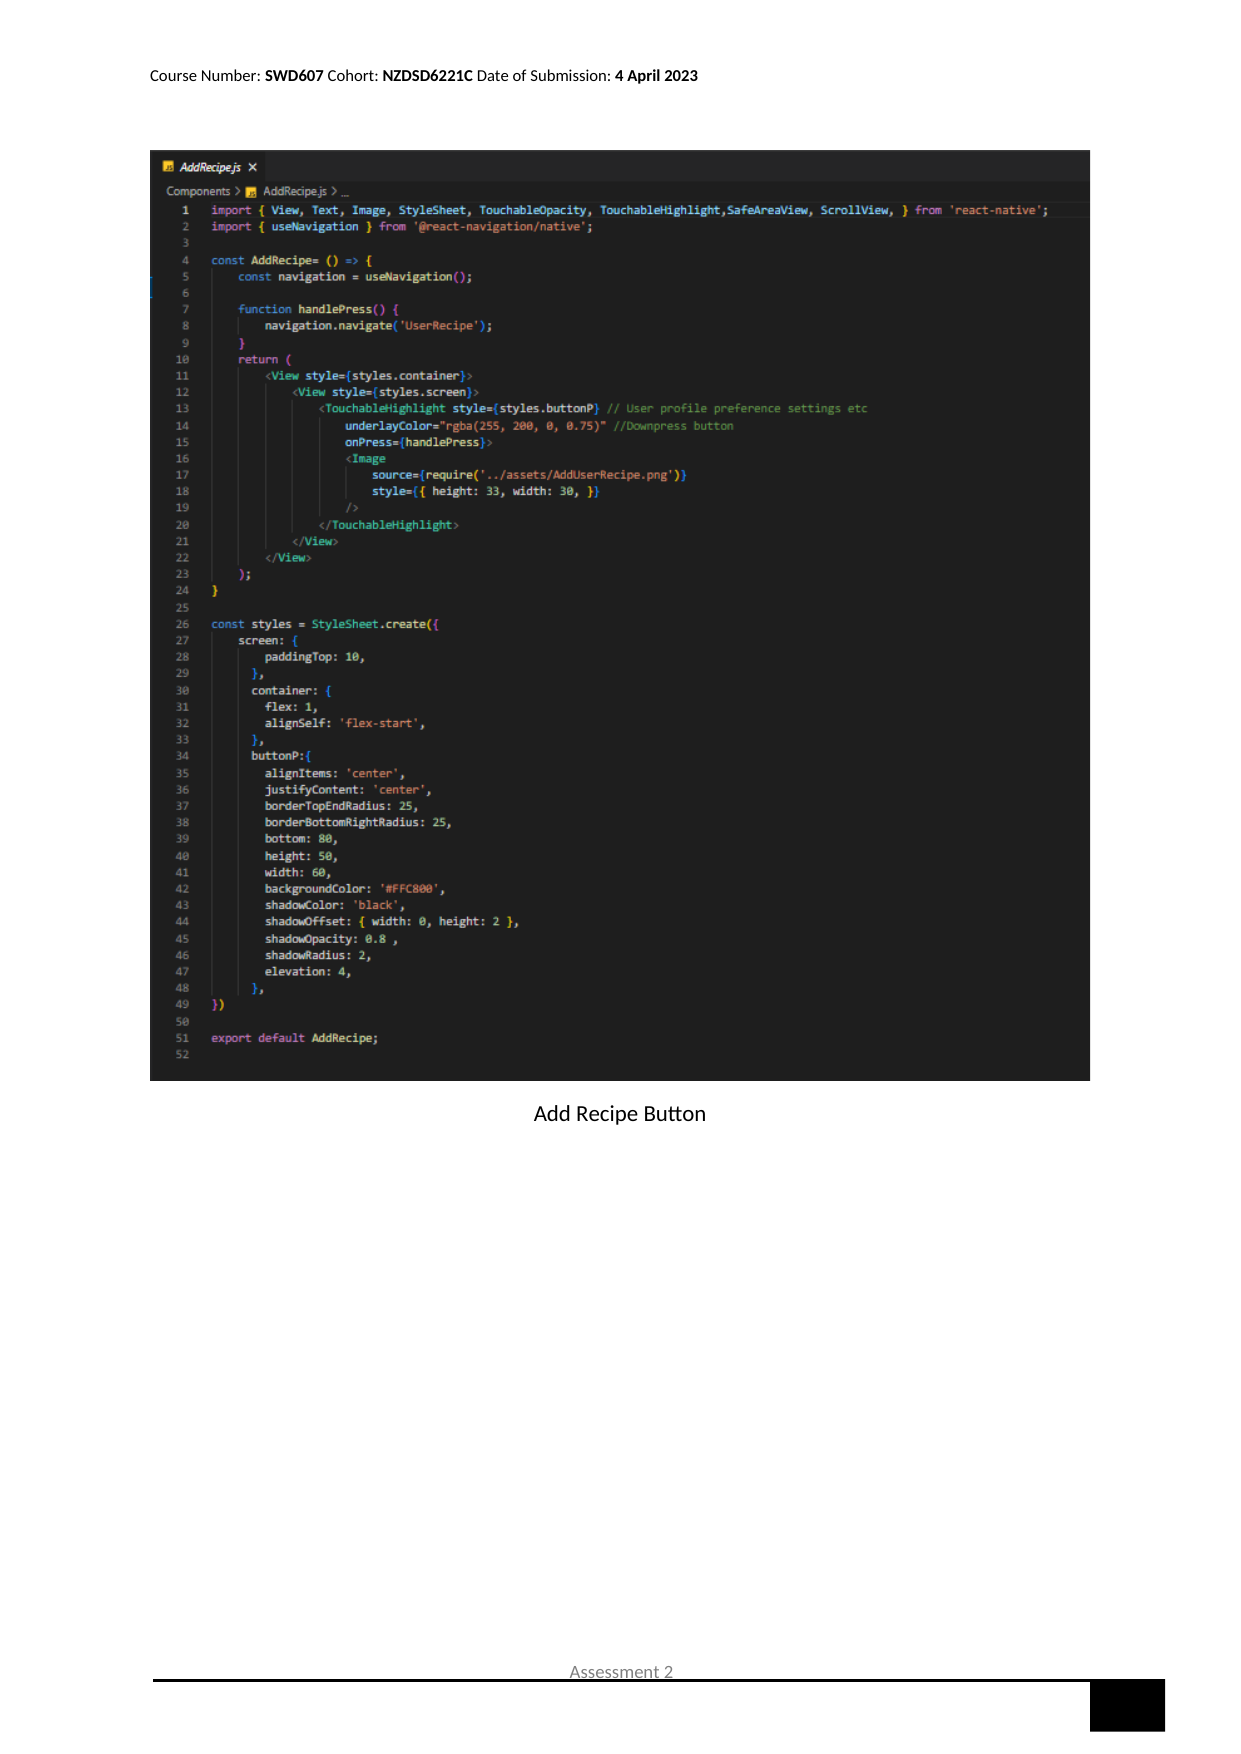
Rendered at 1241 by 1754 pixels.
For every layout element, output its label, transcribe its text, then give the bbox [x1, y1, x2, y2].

picture [150, 150, 1091, 1081]
text Add Recipe Button [150, 1099, 1090, 1127]
